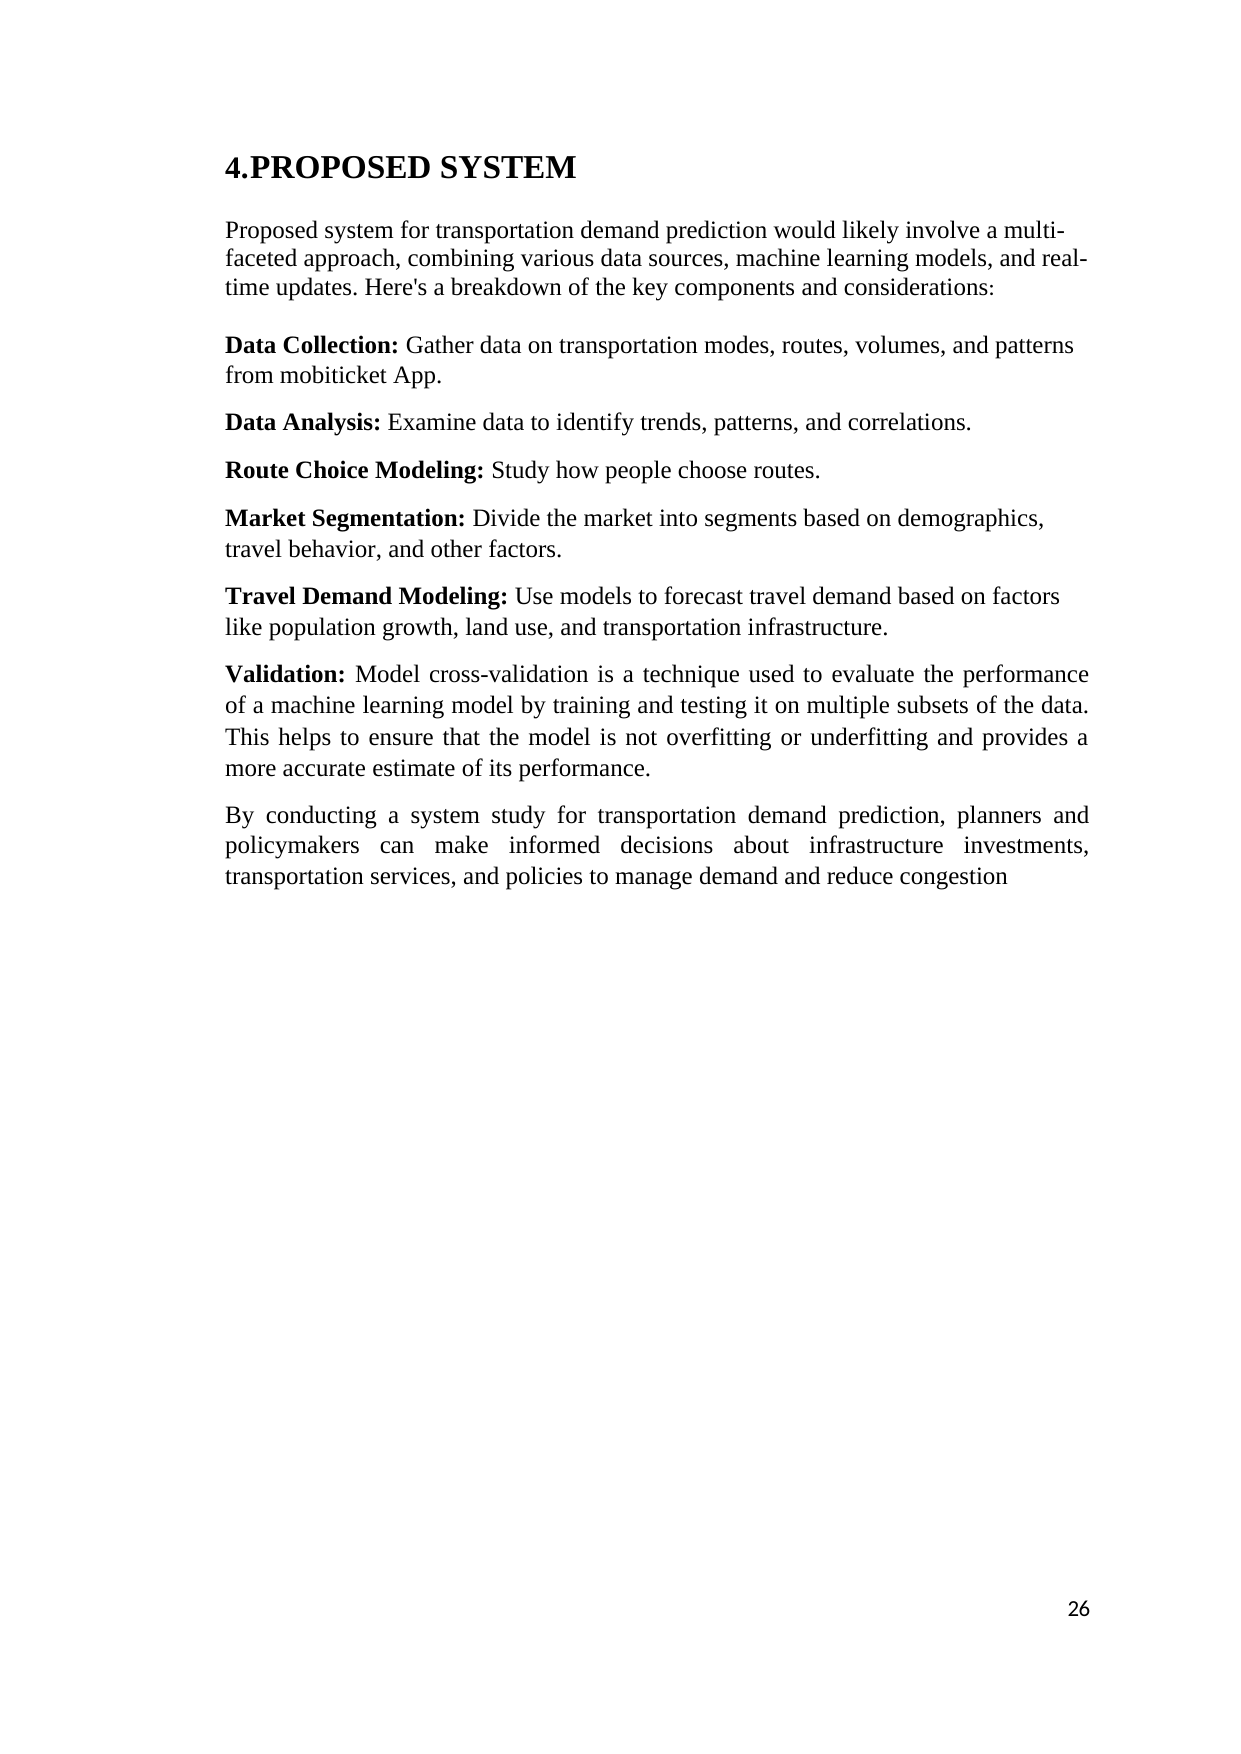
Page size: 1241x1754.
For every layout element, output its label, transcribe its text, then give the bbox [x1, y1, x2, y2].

text Data Analysis: Examine data to identify trends, patterns, and correlations. [225, 407, 1211, 436]
text Proposed system for transportation demand prediction would likely involve a multi- faceted approach, combining various data sources, machine learning models, and real- time updates. Here's a breakdown of the key components and considerations: [225, 215, 1091, 301]
text Market Segmentation: Divide the market into segments based on demographics, travel behavior, and other factors. [225, 503, 1091, 562]
text Data Collection: Gather data on transportation modes, routes, volumes, and patterns from mobiticket App. [225, 330, 1082, 389]
text By conducting a system study for transportation demand prediction, planners and policymakers can make informed decisions about infrastructure investments, transportation services, and policies to manage demand and reduce congestion [225, 800, 1090, 890]
text Route Choice Modeling: Study how people choose routes. [225, 455, 1211, 484]
list PROPOSED SYSTEM [225, 148, 1211, 186]
text Travel Demand Modeling: Use models to forecast travel demand based on factors like population growth, land use, and transportation infrastructure. [225, 581, 1082, 641]
text Validation: Model cross-validation is a technique used to evaluate the performance of a machine learning model by training and testing it on multiple subsets of the data. This helps to ensure that the model is not overfitting or underfitting and provides a more accurate estimate of its performance. [225, 659, 1090, 781]
